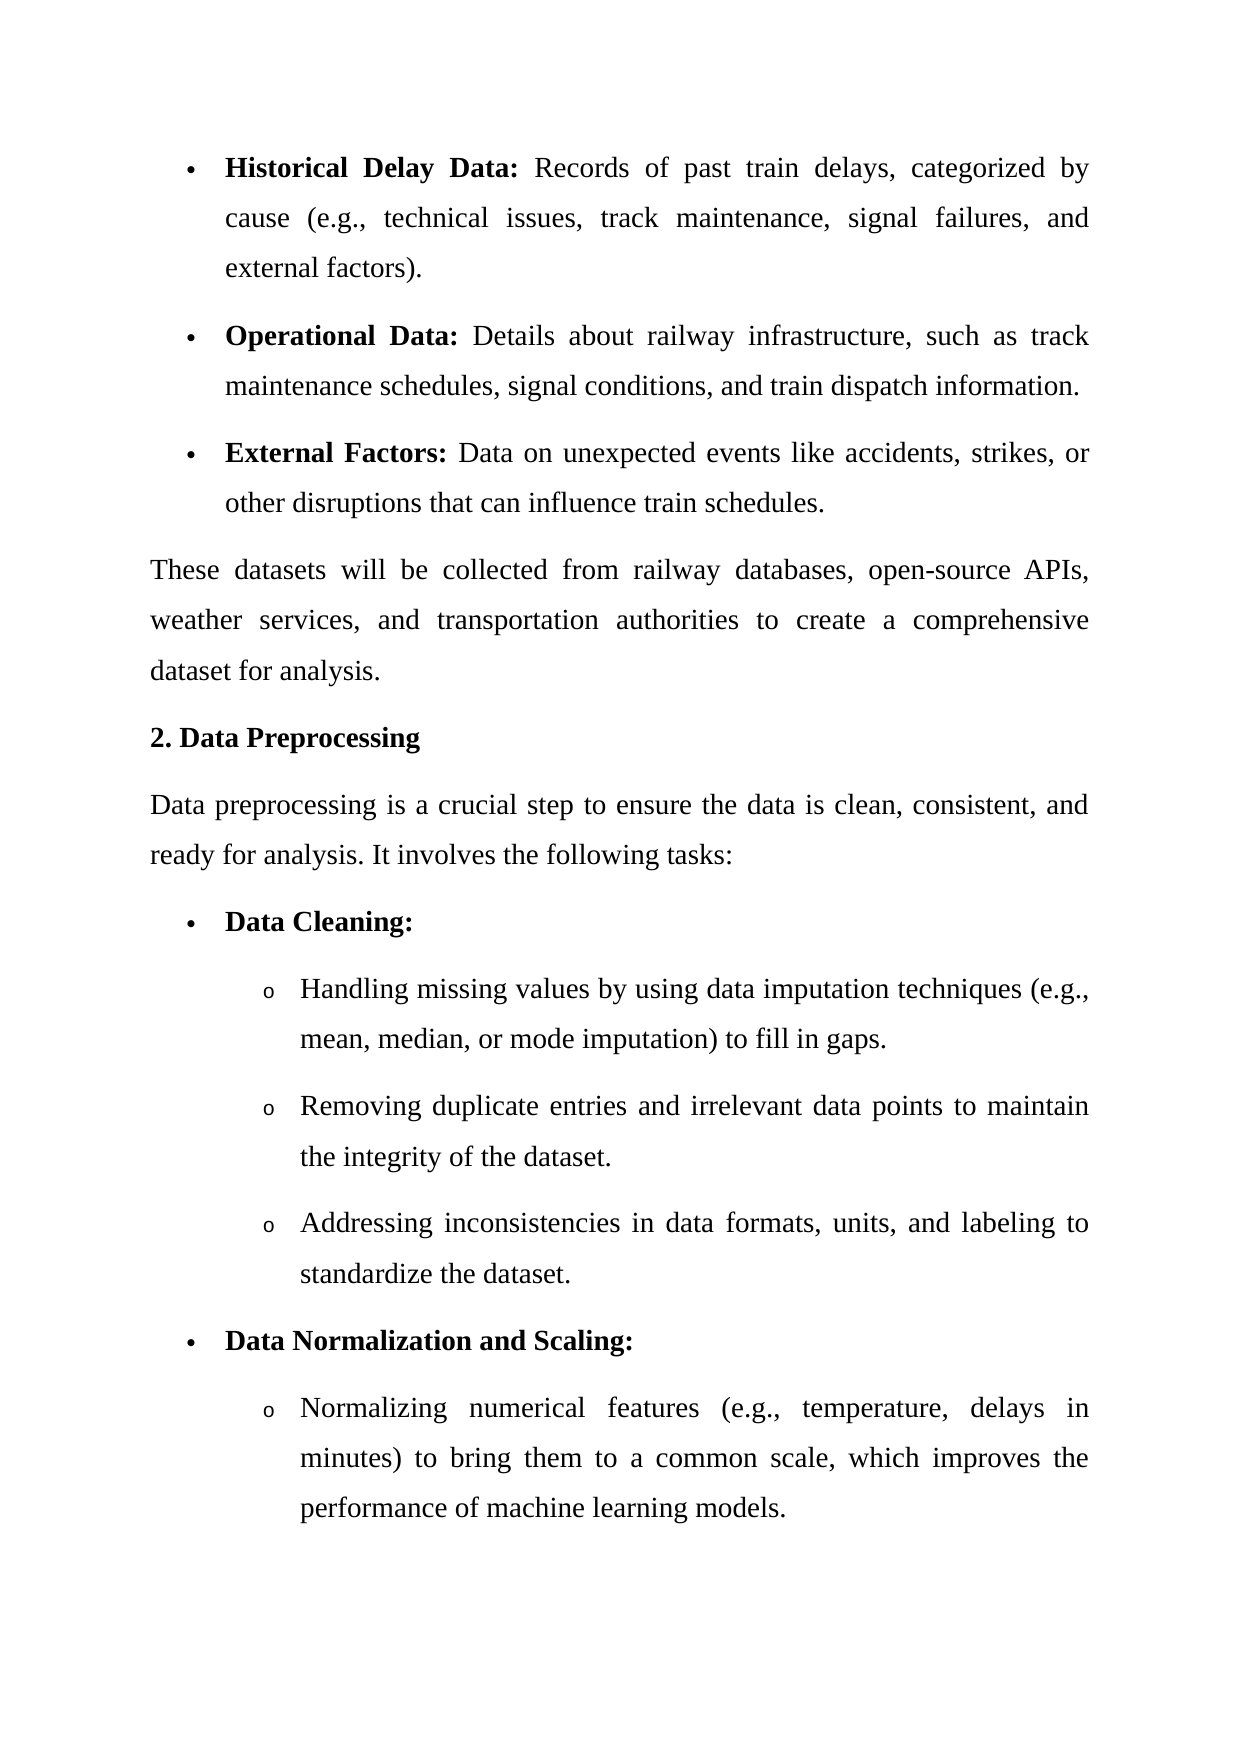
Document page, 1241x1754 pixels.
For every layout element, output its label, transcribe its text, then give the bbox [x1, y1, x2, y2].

list External Factors: Data on unexpected events like accidents, strikes, or other disruptions that can influence train schedules. [187, 435, 1090, 519]
list Data Normalization and Scaling: [187, 1323, 1090, 1356]
list Operational Data: Details about railway infrastructure, such as track maintenance schedules, signal conditions, and train dispatch information. [187, 318, 1090, 401]
list Addressing inconsistencies in data formats, units, and labeling to standardize the dataset. [262, 1206, 1090, 1289]
text Data preprocessing is a crucial step to ensure the data is clean, consistent, and ready for analysis. It involves the following tasks: [150, 787, 1090, 871]
text 2. Data Preprocessing [150, 720, 1090, 753]
text These datasets will be collected from railway databases, open-source APIs, weather services, and transportation authorities to create a comprehensive dataset for analysis. [150, 552, 1090, 686]
list Data Cleaning: [187, 904, 1090, 938]
list Normalizing numerical features (e.g., temperature, delays in minutes) to bring them to a common scale, which improves the performance of machine learning models. [262, 1390, 1090, 1524]
list Historical Delay Data: Records of past train delays, categorized by cause (e.g., technical issues, track maintenance, signal failures, and external factors). [187, 150, 1090, 284]
list Handling missing values by using data imputation techniques (e.g., mean, median, or mode imputation) to fill in gaps. [262, 971, 1090, 1055]
list Removing duplicate entries and irrelevant data points to maintain the integrity of the dataset. [262, 1088, 1090, 1172]
